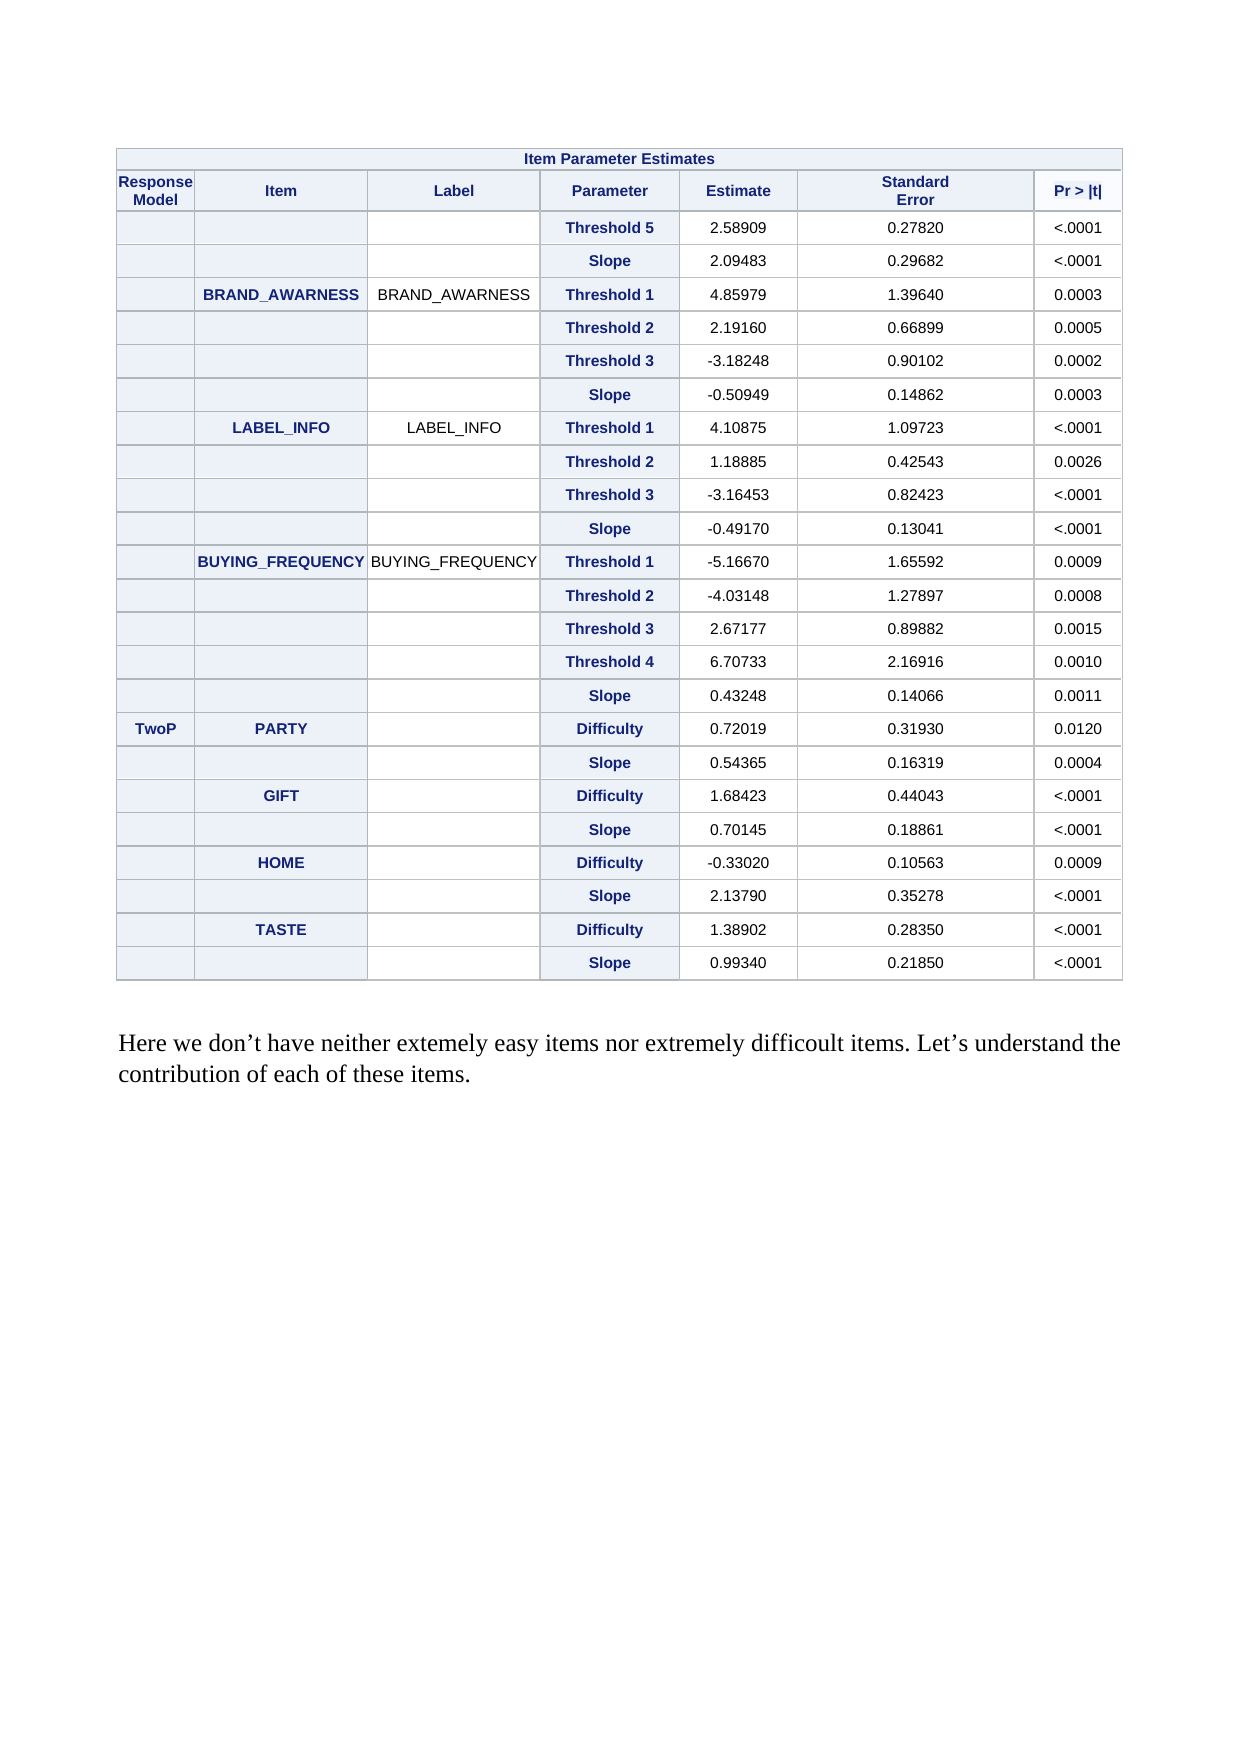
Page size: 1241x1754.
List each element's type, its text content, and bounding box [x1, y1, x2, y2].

table_cell [117, 245, 194, 277]
table_cell 0.13041 [798, 513, 1033, 544]
table_cell 0.42543 [798, 446, 1033, 477]
table_cell [117, 312, 194, 344]
table_cell <.0001 [1035, 244, 1122, 277]
table_cell [117, 947, 194, 979]
table_cell [368, 345, 539, 377]
table_cell <.0001 [1035, 478, 1122, 511]
table_cell 0.54365 [680, 747, 797, 778]
table_cell 0.0003 [1035, 377, 1122, 411]
table_cell 0.0120 [1035, 712, 1122, 745]
table_cell Threshold 3 [541, 345, 679, 377]
table_cell 0.0004 [1035, 745, 1122, 778]
table_cell 4.10875 [680, 412, 797, 444]
table_cell [195, 813, 367, 845]
table_cell 0.16319 [798, 747, 1033, 778]
table_cell [117, 412, 194, 444]
table_cell 0.0010 [1035, 645, 1122, 678]
table_cell [117, 847, 194, 879]
table_cell 0.99340 [680, 947, 797, 979]
table_cell [195, 312, 367, 344]
table_cell [117, 345, 194, 377]
table_cell 6.70733 [680, 646, 797, 678]
table_cell -0.33020 [680, 847, 797, 879]
table_cell [117, 813, 194, 845]
table_cell [117, 212, 194, 243]
table_cell 0.0026 [1035, 444, 1122, 477]
table_cell Threshold 1 [541, 278, 679, 310]
table_cell [117, 680, 194, 712]
table_cell 0.66899 [798, 312, 1033, 344]
table_cell <.0001 [1035, 946, 1122, 979]
table_cell Slope [541, 813, 679, 845]
table_cell <.0001 [1035, 812, 1122, 845]
table_cell 0.28350 [798, 914, 1033, 946]
text Here we don’t have neither extemely easy items nor extremely difficoult items. Let’s understand the contribution of each of these items. [118, 1028, 1122, 1088]
table_cell -4.03148 [680, 580, 797, 611]
table_cell [117, 747, 194, 778]
table_cell <.0001 [1035, 912, 1122, 946]
table_cell Threshold 3 [541, 613, 679, 645]
table_cell 0.14066 [798, 680, 1033, 712]
table_cell 0.14862 [798, 379, 1033, 411]
table_cell [195, 446, 367, 477]
table_cell [368, 245, 539, 277]
table_cell 0.0009 [1035, 845, 1122, 879]
table_cell 0.0002 [1035, 344, 1122, 377]
table_cell 0.31930 [798, 713, 1033, 745]
table_cell Slope [541, 513, 679, 544]
table_cell PARTY [195, 713, 367, 745]
table_cell [368, 713, 539, 745]
table_cell -5.16670 [680, 546, 797, 578]
table_cell [117, 278, 194, 310]
table_cell [368, 847, 539, 879]
table_cell 2.16916 [798, 646, 1033, 678]
table_cell 0.0005 [1035, 310, 1122, 344]
table_cell [117, 479, 194, 511]
table_cell Threshold 1 [541, 546, 679, 578]
table_cell Threshold 5 [541, 212, 679, 243]
table_cell [368, 312, 539, 344]
table_cell GIFT [195, 780, 367, 812]
table_cell 1.27897 [798, 580, 1033, 611]
table_cell [117, 379, 194, 411]
table_cell Parameter [541, 171, 679, 210]
table_cell 0.10563 [798, 847, 1033, 879]
table_cell [195, 747, 367, 778]
table_cell [117, 780, 194, 812]
table_cell TwoP [117, 713, 194, 745]
table_cell <.0001 [1035, 879, 1122, 912]
table_cell Difficulty [541, 713, 679, 745]
table_cell 0.21850 [798, 947, 1033, 979]
table_cell [117, 613, 194, 645]
table_cell Estimate [680, 171, 797, 210]
table_cell [195, 212, 367, 243]
table_cell Threshold 2 [541, 312, 679, 344]
table_cell 0.0003 [1035, 277, 1122, 310]
table_cell 0.70145 [680, 813, 797, 845]
table_cell [195, 947, 367, 979]
table_cell BRAND_AWARNESS [195, 278, 367, 310]
table_cell 2.67177 [680, 613, 797, 645]
table_cell [195, 379, 367, 411]
table_cell 0.27820 [798, 212, 1033, 243]
table_cell 4.85979 [680, 278, 797, 310]
table_cell [117, 646, 194, 678]
table_cell Slope [541, 880, 679, 912]
table_cell BRAND_AWARNESS [368, 278, 539, 310]
table_cell Pr > |t| [1035, 169, 1122, 210]
table_cell [195, 479, 367, 511]
table_cell [117, 580, 194, 611]
table_cell 0.72019 [680, 713, 797, 745]
table_cell 0.0011 [1035, 678, 1122, 712]
table_cell [368, 446, 539, 477]
table_cell Threshold 3 [541, 479, 679, 511]
table_cell 2.13790 [680, 880, 797, 912]
table_cell Slope [541, 379, 679, 411]
table_cell [368, 947, 539, 979]
table_cell 1.68423 [680, 780, 797, 812]
table_cell Item [195, 171, 367, 210]
table_cell 2.19160 [680, 312, 797, 344]
table_cell 0.18861 [798, 813, 1033, 845]
table_cell [368, 379, 539, 411]
table_cell [195, 513, 367, 544]
table_cell [368, 680, 539, 712]
table_cell Difficulty [541, 780, 679, 812]
table_cell [368, 880, 539, 912]
table_cell [368, 646, 539, 678]
table_cell 0.90102 [798, 345, 1033, 377]
table_cell -0.50949 [680, 379, 797, 411]
table_cell Response Model [117, 171, 194, 210]
table_cell <.0001 [1035, 779, 1122, 812]
table_cell LABEL_INFO [195, 412, 367, 444]
table_cell [117, 880, 194, 912]
table_cell [368, 813, 539, 845]
table_cell 2.09483 [680, 245, 797, 277]
table_cell Threshold 2 [541, 446, 679, 477]
table_cell Label [368, 171, 539, 210]
table_cell Slope [541, 245, 679, 277]
table_cell Slope [541, 747, 679, 778]
table_cell 1.38902 [680, 914, 797, 946]
table_cell Threshold 4 [541, 646, 679, 678]
table_cell 0.43248 [680, 680, 797, 712]
table_cell [195, 880, 367, 912]
table_cell [368, 580, 539, 611]
table_cell 1.09723 [798, 412, 1033, 444]
table_cell [368, 479, 539, 511]
table_cell LABEL_INFO [368, 412, 539, 444]
table_cell Slope [541, 680, 679, 712]
table_cell Standard Error [798, 171, 1033, 210]
table_cell [368, 747, 539, 778]
table_cell [195, 580, 367, 611]
table_cell 0.0015 [1035, 611, 1122, 645]
table_cell -0.49170 [680, 513, 797, 544]
table_cell [195, 646, 367, 678]
table_cell [117, 914, 194, 946]
table_cell Threshold 2 [541, 580, 679, 611]
table_cell <.0001 [1035, 210, 1122, 243]
table_cell Threshold 1 [541, 412, 679, 444]
table_cell [195, 613, 367, 645]
table_cell [195, 245, 367, 277]
table_header Item Parameter Estimates [117, 149, 1122, 169]
table_cell 0.0008 [1035, 578, 1122, 611]
table_cell [368, 613, 539, 645]
table_cell [368, 513, 539, 544]
table_cell <.0001 [1035, 511, 1122, 544]
table_cell BUYING_FREQUENCY [195, 546, 367, 578]
table_cell [195, 680, 367, 712]
table_cell Difficulty [541, 914, 679, 946]
table_cell -3.16453 [680, 479, 797, 511]
table_cell Difficulty [541, 847, 679, 879]
table_cell [195, 345, 367, 377]
table_cell HOME [195, 847, 367, 879]
table_cell 0.44043 [798, 780, 1033, 812]
table_cell -3.18248 [680, 345, 797, 377]
table_cell 1.18885 [680, 446, 797, 477]
table_cell 0.29682 [798, 245, 1033, 277]
table_cell 1.65592 [798, 546, 1033, 578]
table_cell 1.39640 [798, 278, 1033, 310]
table_cell 0.0009 [1035, 544, 1122, 578]
table_cell [368, 780, 539, 812]
table_cell [368, 212, 539, 243]
table_cell [368, 914, 539, 946]
table_cell Slope [541, 947, 679, 979]
table_cell 0.35278 [798, 880, 1033, 912]
table_cell TASTE [195, 914, 367, 946]
table_cell 2.58909 [680, 212, 797, 243]
table_cell [117, 446, 194, 477]
table_cell BUYING_FREQUENCY [368, 546, 539, 578]
table_cell [117, 546, 194, 578]
table_cell [117, 513, 194, 544]
table_cell 0.82423 [798, 479, 1033, 511]
table_cell 0.89882 [798, 613, 1033, 645]
table_cell <.0001 [1035, 411, 1122, 444]
